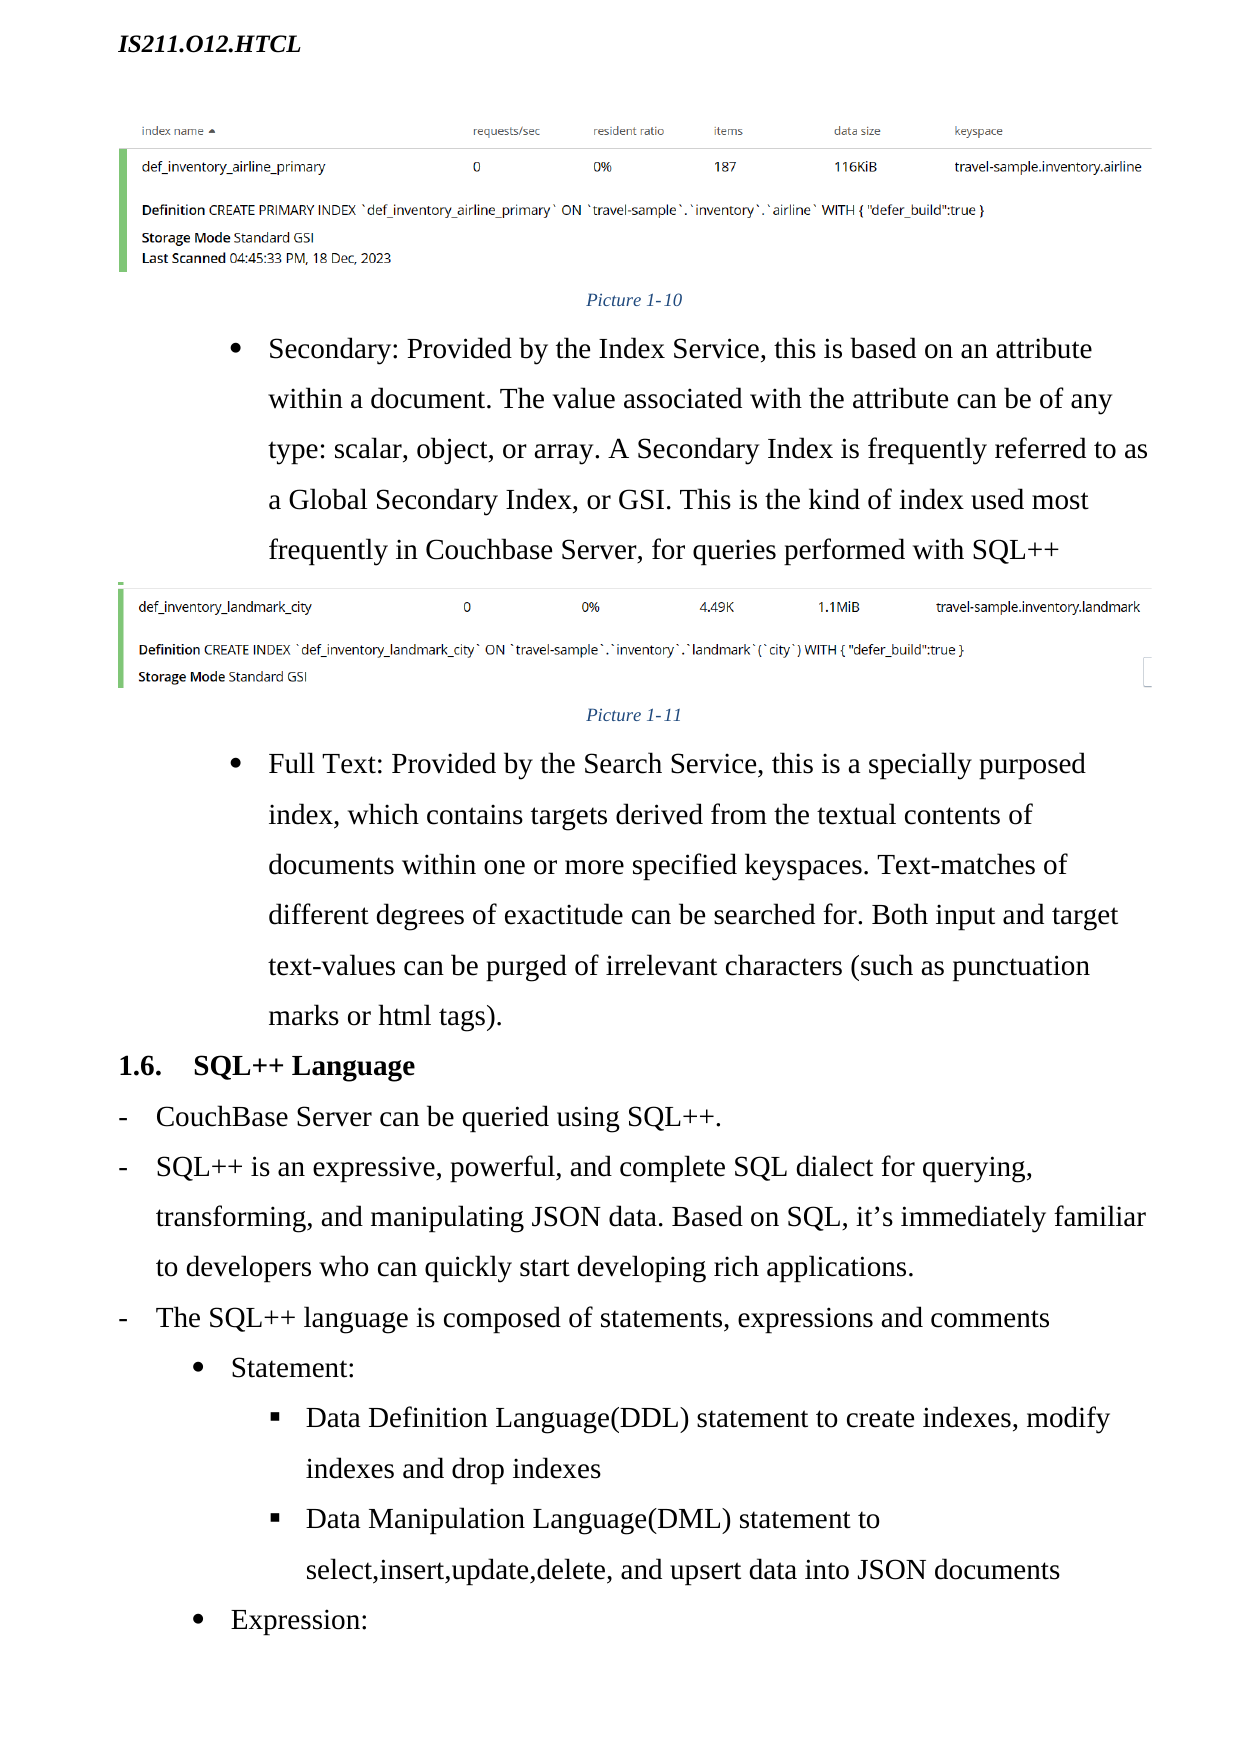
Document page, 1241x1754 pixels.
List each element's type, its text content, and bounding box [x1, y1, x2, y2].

list Full Text: Provided by the Search Service, this is a specially purposed index, which contains targets derived from the textual contents of documents within one or more specified keyspaces. Text-matches of different degrees of exactitude can be searched for. Both input and target text-values can be purged of irrelevant characters (such as punctuation marks or html tags). [231, 746, 1152, 1032]
list SQL++ is an expressive, powerful, and complete SQL dialect for querying, transforming, and manipulating JSON data. Based on SQL, it’s immediately familiar to developers who can quickly start developing rich applications. [118, 1149, 1152, 1283]
subtitle SQL++ Language [118, 1048, 1152, 1082]
list Data Manipulation Language(DML) statement to select,insert,update,delete, and upsert data into JSON documents [268, 1501, 1152, 1585]
picture [118, 118, 1152, 272]
list CouchBase Server can be queried using SQL++. [118, 1099, 1152, 1132]
list Secondary: Provided by the Index Service, this is based on an attribute within a document. The value associated with the attribute can be of any type: scalar, object, or array. A Secondary Index is frequently referred to as a Global Secondary Index, or GSI. This is the kind of index used most frequently in Couchbase Server, for queries performed with SQL++ [231, 331, 1152, 566]
list Data Definition Language(DDL) statement to create indexes, modify indexes and drop indexes [268, 1401, 1152, 1484]
picture [118, 582, 1152, 688]
list The SQL++ language is composed of statements, expressions and comments [118, 1300, 1152, 1333]
list Statement: [193, 1350, 1152, 1384]
list Expression: [193, 1602, 1152, 1636]
